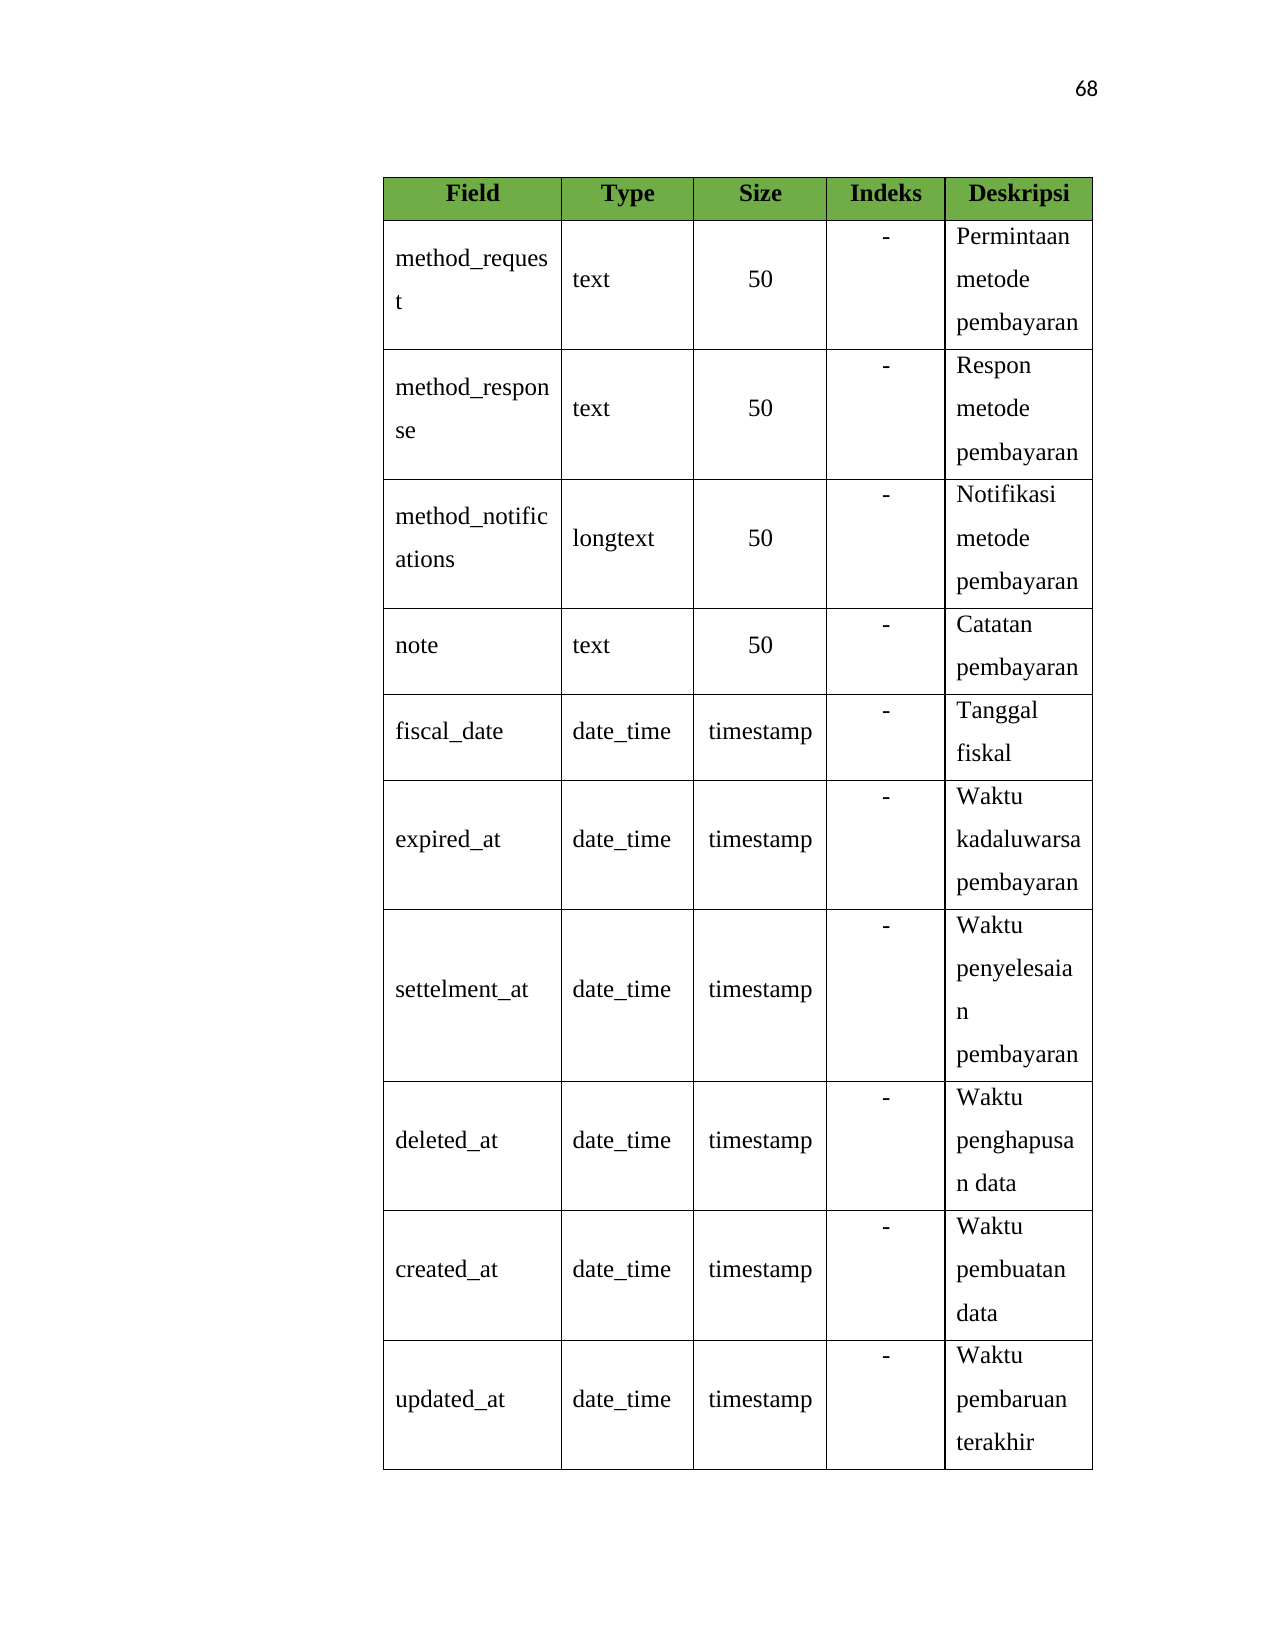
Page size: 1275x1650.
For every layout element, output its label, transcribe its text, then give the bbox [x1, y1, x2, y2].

table_cell - [827, 1341, 944, 1469]
table_cell timestamp [694, 781, 826, 909]
table_cell date_time [562, 695, 693, 780]
table_cell 50 [694, 480, 826, 608]
table_cell - [827, 221, 944, 349]
table_cell Waktu kadaluwarsa pembayaran [946, 781, 1092, 909]
table_cell - [827, 1211, 944, 1339]
table_cell Catatan pembayaran [946, 609, 1092, 694]
table_cell timestamp [694, 1341, 826, 1469]
table_header Indeks [827, 178, 944, 220]
table_cell - [827, 695, 944, 780]
table_cell text [562, 221, 693, 349]
table_cell fiscal_date [384, 695, 561, 780]
table_cell 50 [694, 350, 826, 478]
table_cell timestamp [694, 695, 826, 780]
table_header Deskripsi [946, 178, 1092, 220]
table_cell text [562, 609, 693, 694]
table_cell Waktu penyelesaian pembayaran [946, 910, 1092, 1081]
table_cell timestamp [694, 910, 826, 1081]
table_cell 50 [694, 609, 826, 694]
table_cell expired_at [384, 781, 561, 909]
table_cell deleted_at [384, 1082, 561, 1210]
table_header Type [562, 178, 693, 220]
table_cell - [827, 781, 944, 909]
table_cell timestamp [694, 1211, 826, 1339]
table_cell method_response [384, 350, 561, 478]
table_cell date_time [562, 1211, 693, 1339]
table_cell date_time [562, 1341, 693, 1469]
table_cell 50 [694, 221, 826, 349]
table_cell updated_at [384, 1341, 561, 1469]
table_cell Tanggal fiskal [946, 695, 1092, 780]
table_cell Waktu pembaruan terakhir [946, 1341, 1092, 1469]
table_cell - [827, 480, 944, 608]
table_header Field [384, 178, 561, 220]
table_cell text [562, 350, 693, 478]
table_cell date_time [562, 1082, 693, 1210]
table_cell Permintaan metode pembayaran [946, 221, 1092, 349]
table_cell date_time [562, 781, 693, 909]
table_cell Respon metode pembayaran [946, 350, 1092, 478]
table_cell method_request [384, 221, 561, 349]
table_cell - [827, 350, 944, 478]
table_cell timestamp [694, 1082, 826, 1210]
table_cell note [384, 609, 561, 694]
table_cell date_time [562, 910, 693, 1081]
table_cell Waktu pembuatan data [946, 1211, 1092, 1339]
table_cell - [827, 910, 944, 1081]
table_cell created_at [384, 1211, 561, 1339]
table_cell Notifikasi metode pembayaran [946, 480, 1092, 608]
table_cell Waktu penghapusan data [946, 1082, 1092, 1210]
table_cell method_notifications [384, 480, 561, 608]
table_cell - [827, 1082, 944, 1210]
table_cell longtext [562, 480, 693, 608]
table_header Size [694, 178, 826, 220]
table_cell - [827, 609, 944, 694]
table_cell settelment_at [384, 910, 561, 1081]
